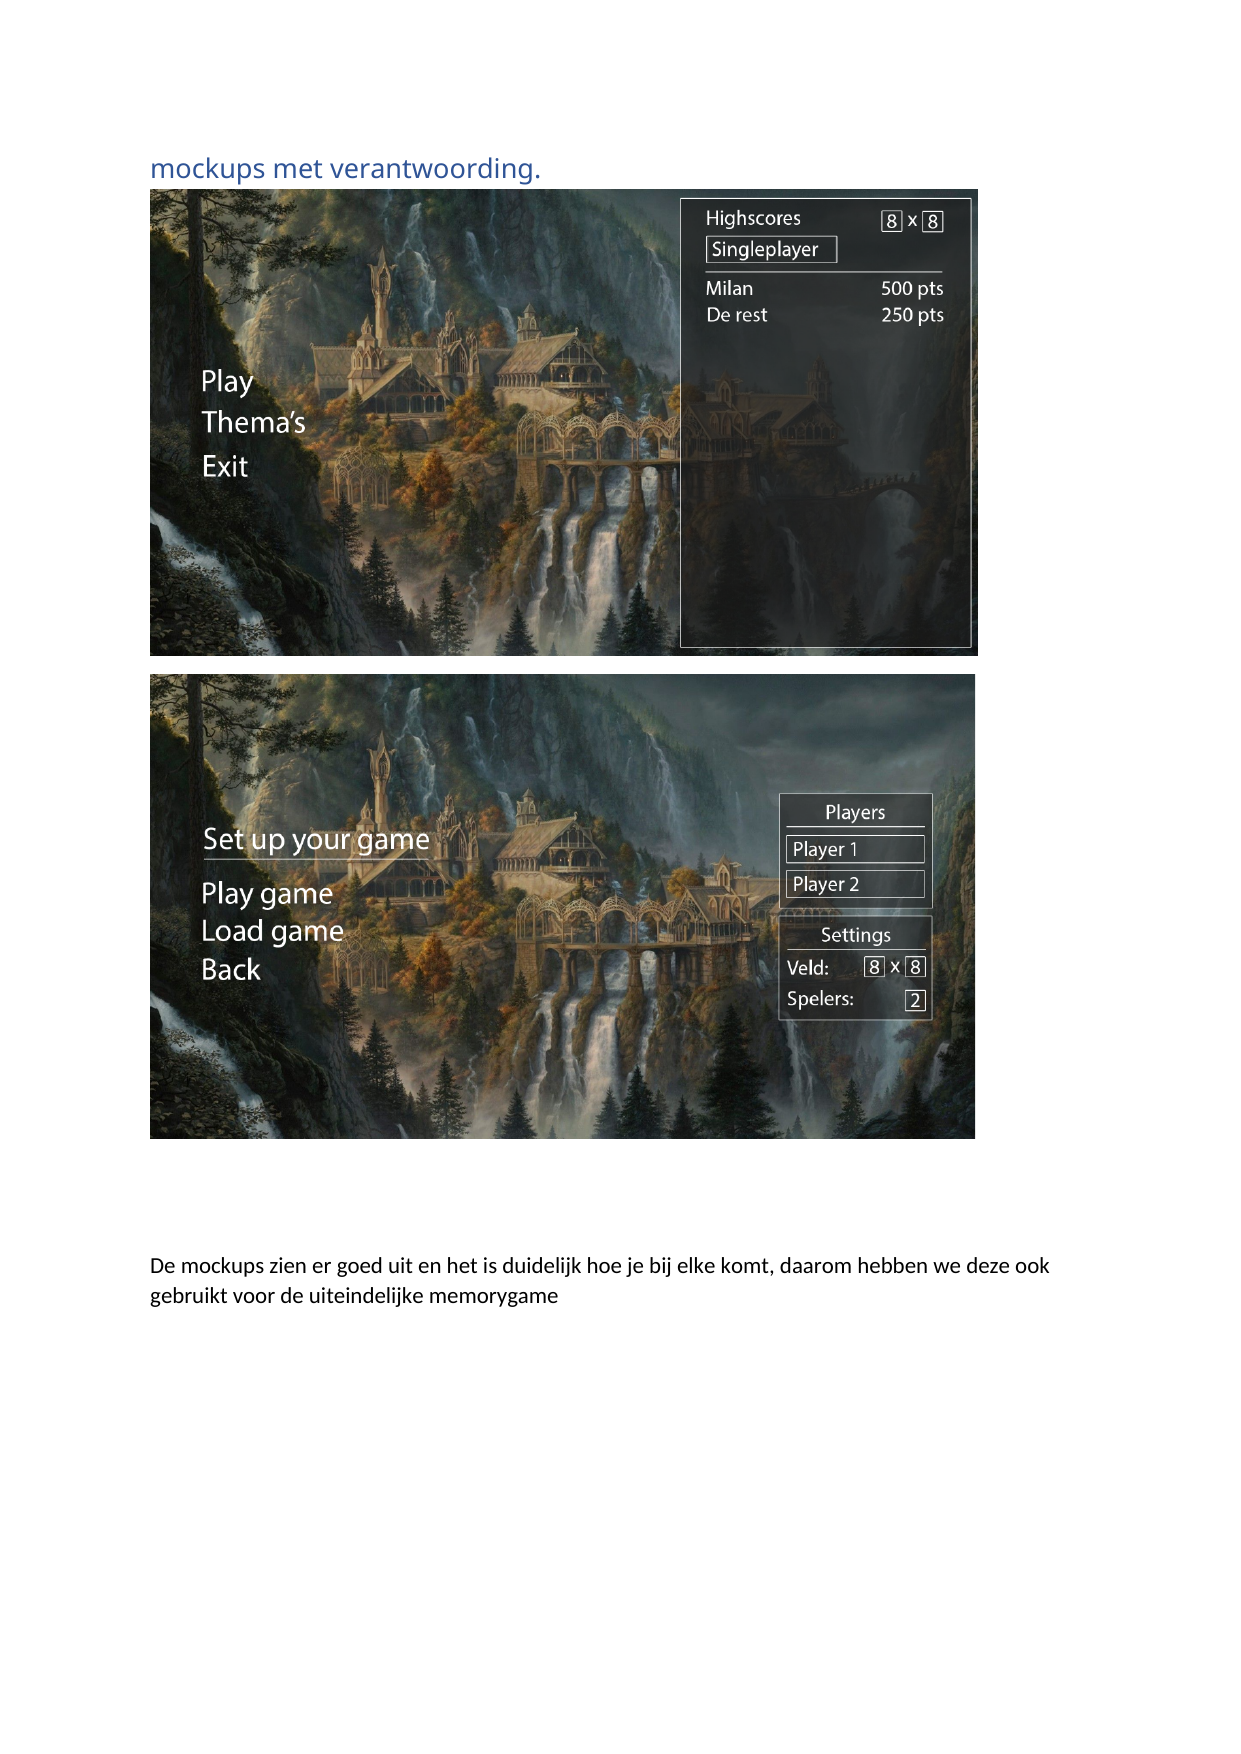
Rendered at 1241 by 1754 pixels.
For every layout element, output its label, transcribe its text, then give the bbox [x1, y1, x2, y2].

subtitle mockups met verantwoording. [150, 150, 1090, 187]
picture [150, 674, 976, 1139]
text De mockups zien er goed uit en het is duidelijk hoe je bij elke komt, daarom hebben we deze ook gebruikt voor de uiteindelijke memorygame [150, 1251, 1090, 1309]
picture [150, 189, 978, 656]
